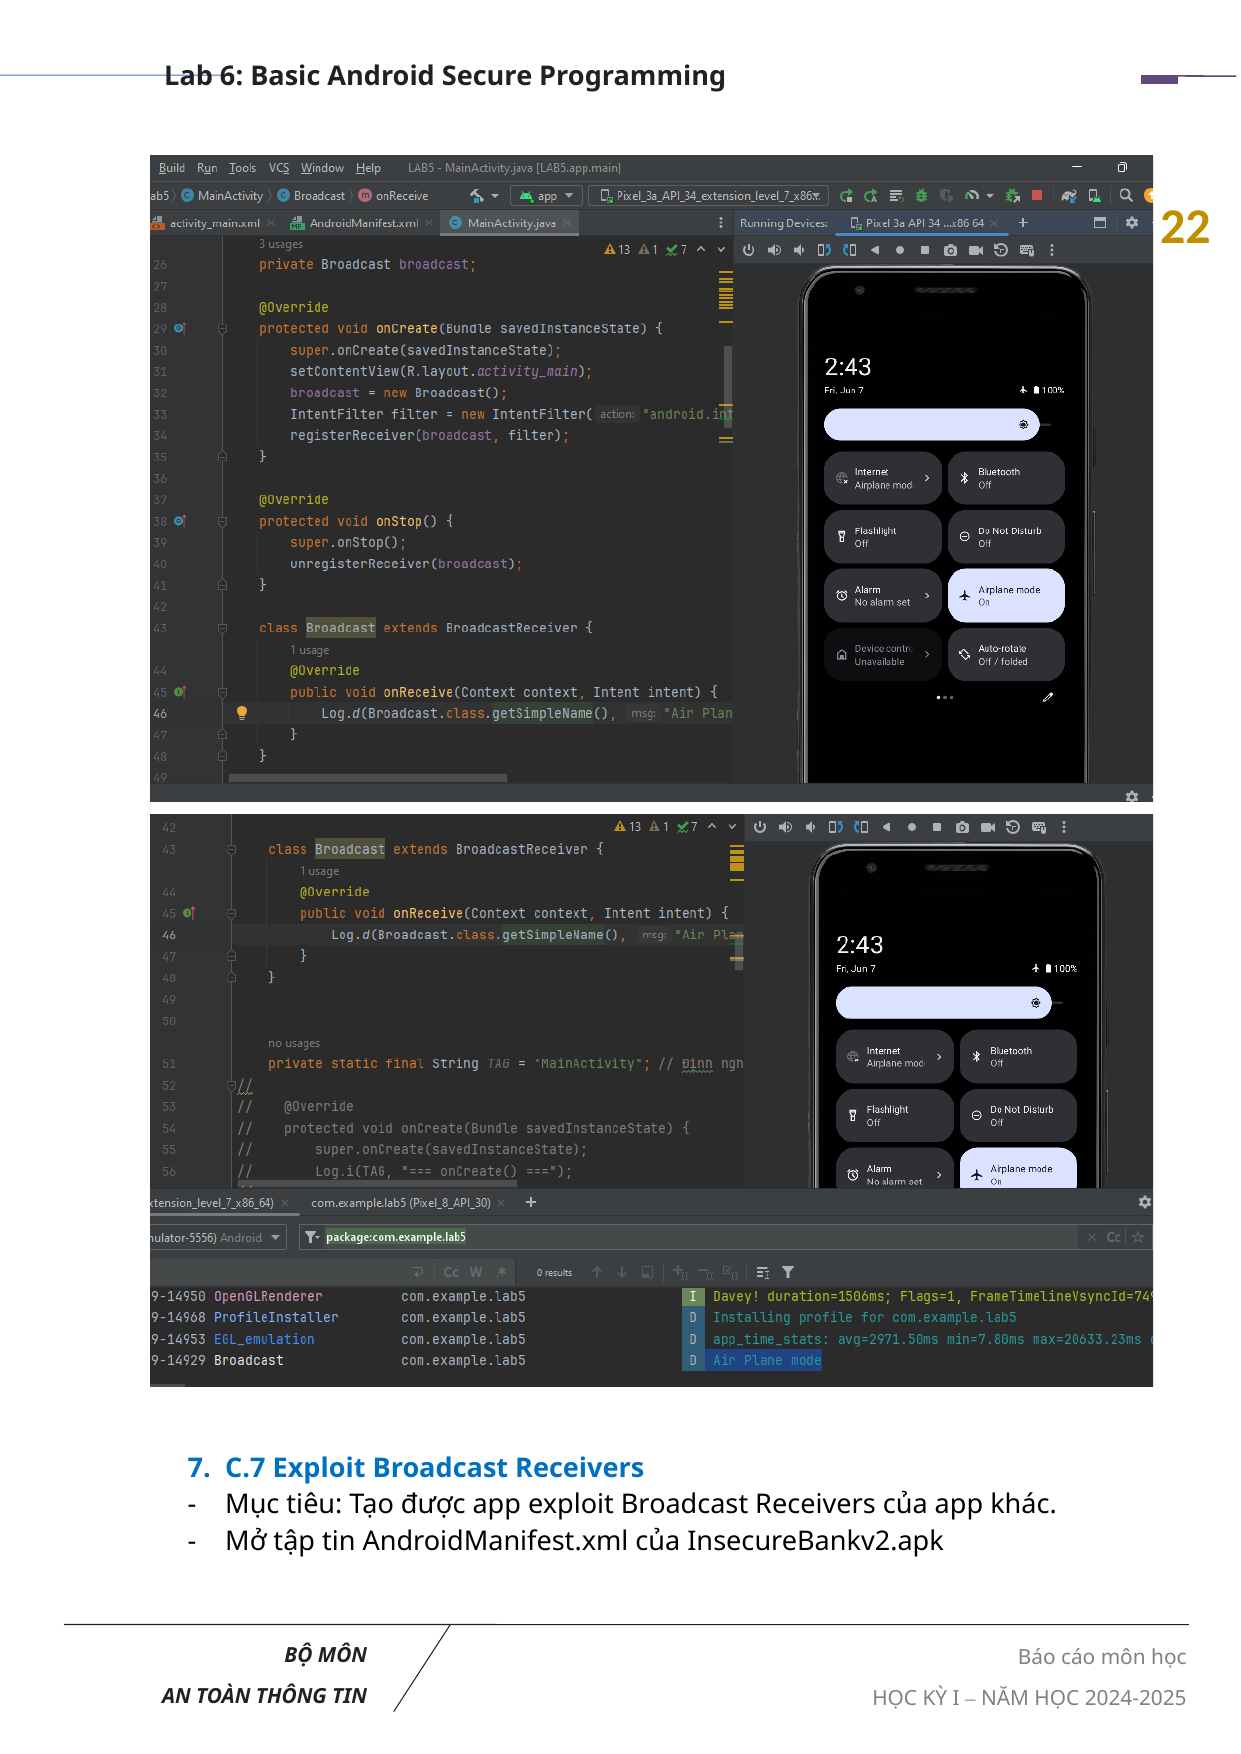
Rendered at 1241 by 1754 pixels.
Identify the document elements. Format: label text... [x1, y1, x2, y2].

picture [150, 155, 1154, 802]
picture [150, 814, 1154, 1387]
list Mở tập tin AndroidManifest.xml của InsecureBankv2.apk [187, 1522, 1153, 1559]
list C.7 Exploit Broadcast Receivers [187, 1448, 1153, 1485]
list Mục tiêu: Tạo được app exploit Broadcast Receivers của app khác. [187, 1485, 1153, 1522]
